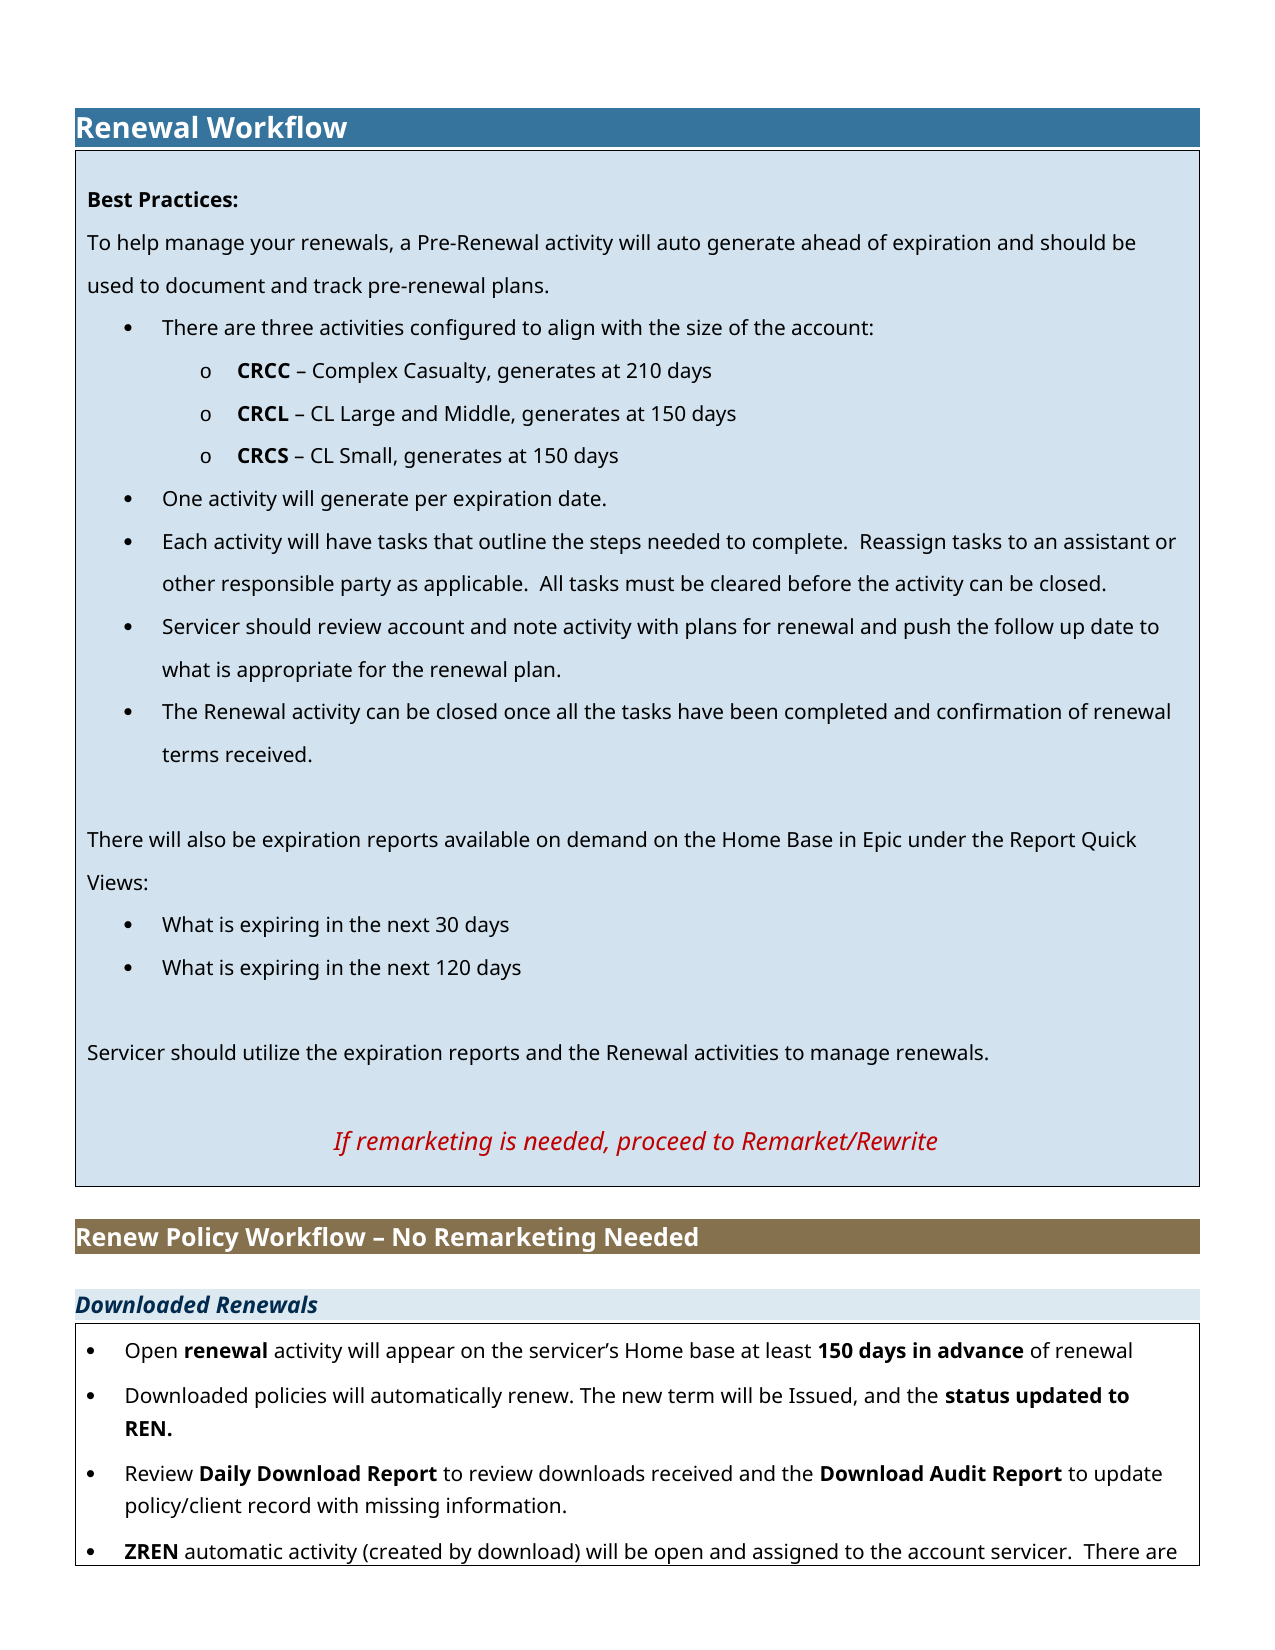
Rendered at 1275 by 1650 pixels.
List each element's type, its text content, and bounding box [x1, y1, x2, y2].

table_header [76, 1324, 1199, 1565]
subtitle Renew Policy Workflow – No Remarketing Needed [75, 1219, 1200, 1254]
subtitle Downloaded Renewals [75, 1289, 1200, 1320]
subtitle Renewal Workflow [75, 108, 1200, 147]
table_header Best Practices: To help manage your renewals, a Pre-Renewal activity will auto generate ahead of expiration and should be used to document and track pre-renewal plans. There are three activities configured to align with the size of the account: CRCC – Complex Casualty, generates at 210 days CRCL – CL Large and Middle, generates at 150 days CRCS – CL Small, generates at 150 days One activity will generate per expiration date. Each activity will have tasks that outline the steps needed to complete. Reassign tasks to an assistant or other responsible party as applicable. All tasks must be cleared before the activity can be closed. Servicer should review account and note activity with plans for renewal and push the follow up date to what is appropriate for the renewal plan. The Renewal activity can be closed once all the tasks have been completed and confirmation of renewal terms received. There will also be expiration reports available on demand on the Home Base in Epic under the Report Quick Views: What is expiring in the next 30 days What is expiring in the next 120 days Servicer should utilize the expiration reports and the Renewal activities to manage renewals. If remarketing is needed, proceed to Remarket/Rewrite [76, 151, 1199, 1186]
